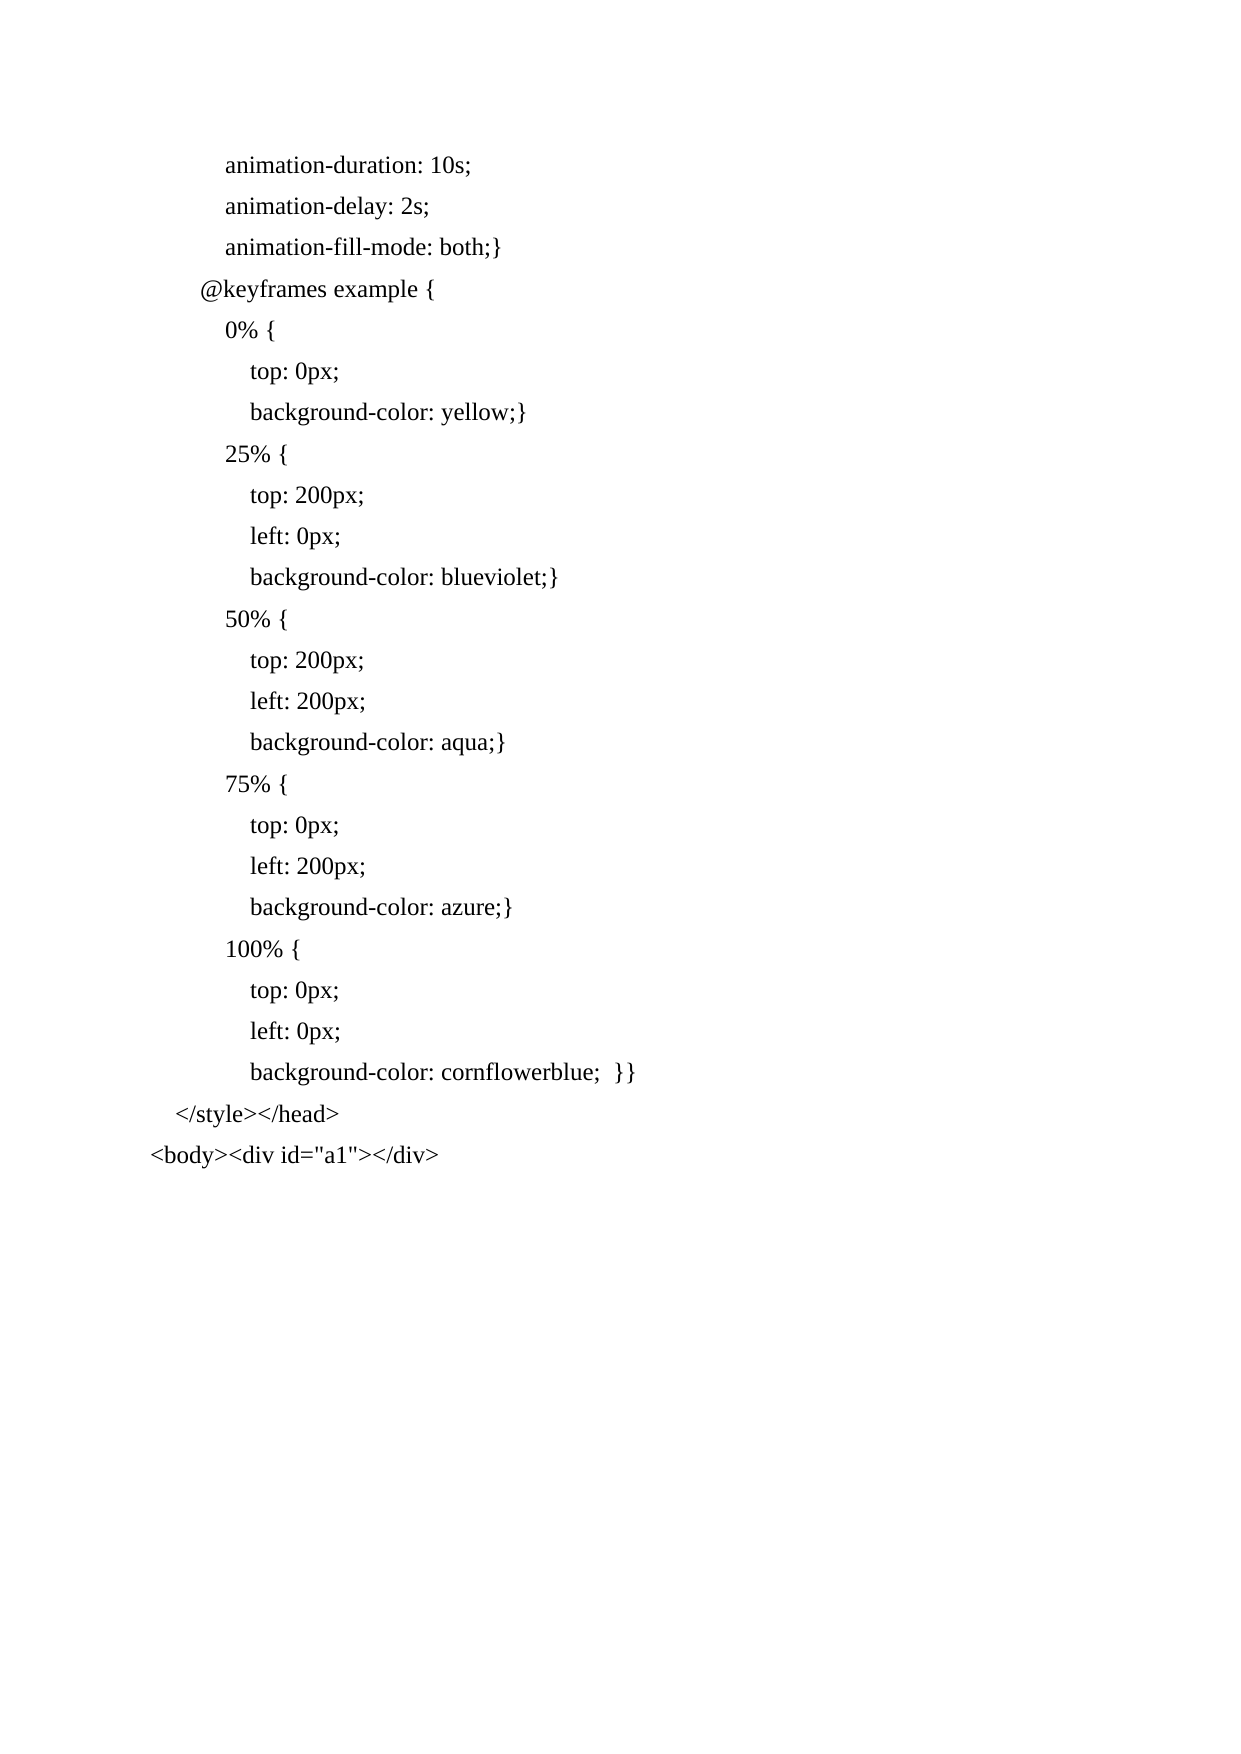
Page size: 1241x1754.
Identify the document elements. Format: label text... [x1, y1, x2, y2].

text top: 0px; [150, 810, 1090, 839]
text top: 0px; [150, 356, 1090, 385]
text </style></head> [150, 1099, 1090, 1127]
text top: 200px; [150, 480, 1090, 509]
text background-color: blueviolet;} [150, 562, 1090, 591]
text background-color: yellow;} [150, 397, 1090, 426]
text 0% { [150, 315, 1090, 344]
text 75% { [150, 769, 1090, 797]
text left: 200px; [150, 851, 1090, 880]
text animation-duration: 10s; [150, 150, 1090, 179]
text left: 0px; [150, 521, 1090, 550]
text background-color: azure;} [150, 892, 1090, 921]
text <body><div id="a1"></div> [150, 1140, 1090, 1169]
text @keyframes example { [150, 274, 1090, 302]
text animation-delay: 2s; [150, 191, 1090, 220]
text 50% { [150, 604, 1090, 632]
text background-color: cornflowerblue; }} [150, 1057, 1090, 1086]
text left: 200px; [150, 686, 1090, 715]
text background-color: aqua;} [150, 727, 1090, 756]
text top: 200px; [150, 645, 1090, 674]
text animation-fill-mode: both;} [150, 232, 1090, 261]
text top: 0px; [150, 975, 1090, 1004]
text 100% { [150, 934, 1090, 962]
text 25% { [150, 439, 1090, 467]
text left: 0px; [150, 1016, 1090, 1045]
